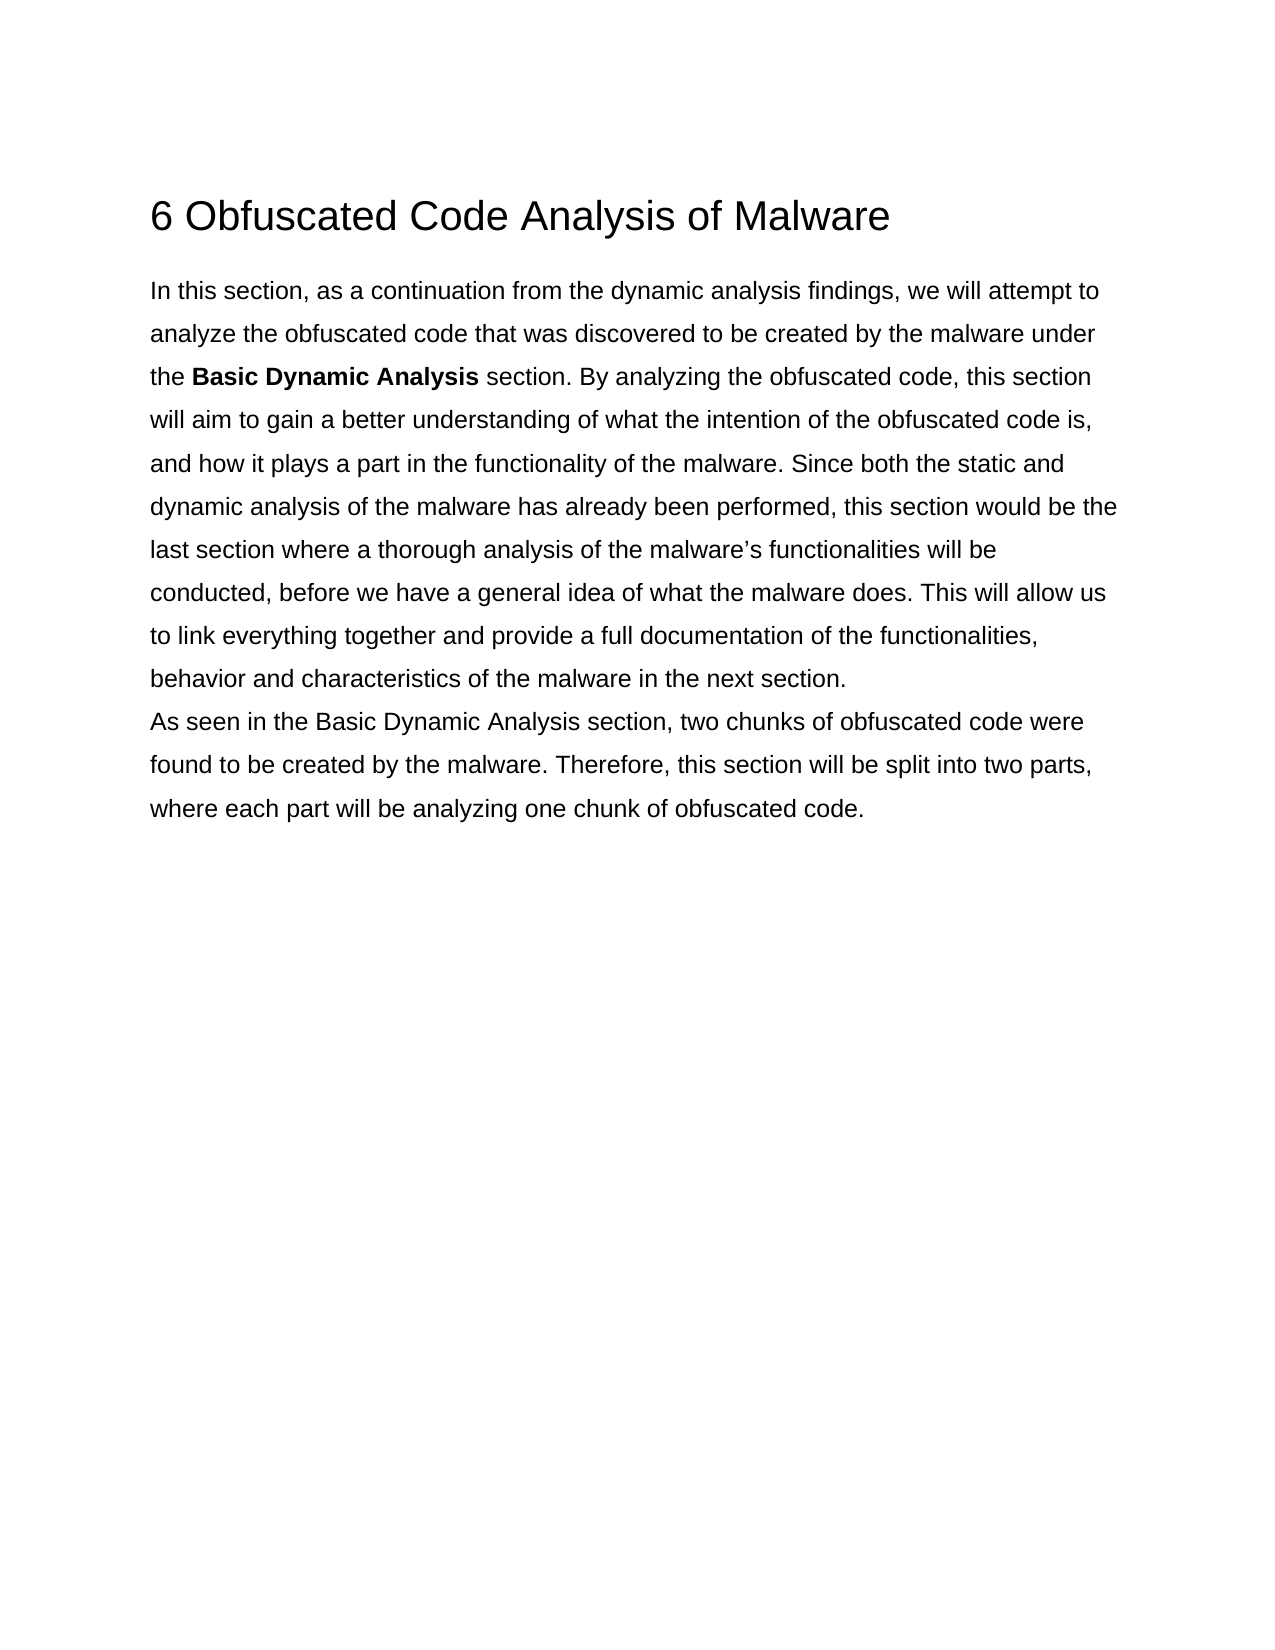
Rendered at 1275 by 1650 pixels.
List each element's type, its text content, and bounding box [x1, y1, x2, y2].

subtitle 6 Obfuscated Code Analysis of Malware [150, 192, 1125, 239]
text As seen in the Basic Dynamic Analysis section, two chunks of obfuscated code were found to be created by the malware. Therefore, this section will be split into two parts, where each part will be analyzing one chunk of obfuscated code. [150, 707, 1125, 822]
text In this section, as a continuation from the dynamic analysis findings, we will attempt to analyze the obfuscated code that was discovered to be created by the malware under the Basic Dynamic Analysis section. By analyzing the obfuscated code, this section will aim to gain a better understanding of what the intention of the obfuscated code is, and how it plays a part in the functionality of the malware. Since both the static and dynamic analysis of the malware has already been performed, this section would be the last section where a thorough analysis of the malware’s functionalities will be conducted, before we have a general idea of what the malware does. This will allow us to link everything together and provide a full documentation of the functionalities, behavior and characteristics of the malware in the next section. [150, 276, 1125, 693]
